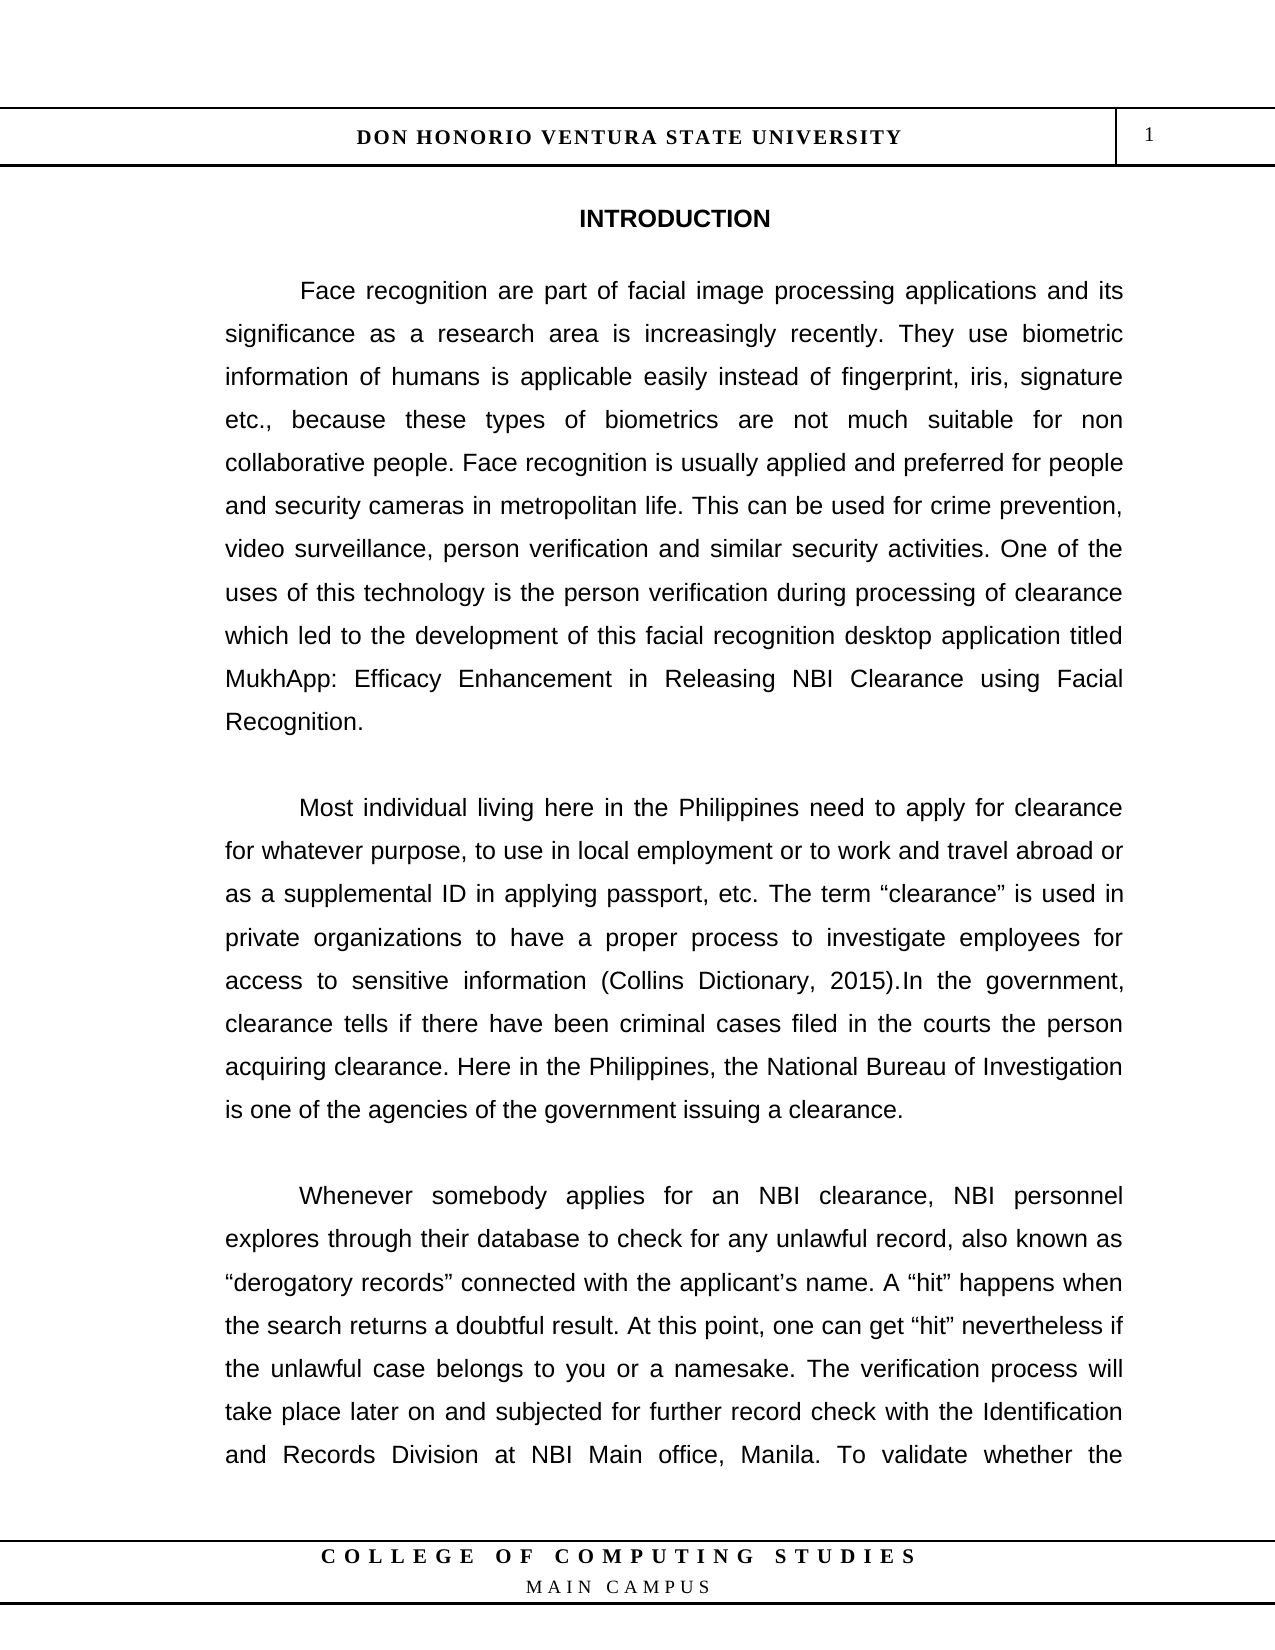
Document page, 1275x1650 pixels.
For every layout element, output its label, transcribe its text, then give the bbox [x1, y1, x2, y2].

text Most individual living here in the Philippines need to apply for clearance for whatever purpose, to use in local employment or to work and travel abroad or as a supplemental ID in applying passport, etc. The term “clearance” is used in private organizations to have a proper process to investigate employees for access to sensitive information (Collins Dictionary, 2015).In the government, clearance tells if there have been criminal cases filed in the courts the person acquiring clearance. Here in the Philippines, the National Bureau of Investigation is one of the agencies of the government issuing a clearance. [225, 793, 1125, 1124]
text INTRODUCTION [225, 204, 1125, 232]
text Face recognition are part of facial image processing applications and its significance as a research area is increasingly recently. They use biometric information of humans is applicable easily instead of fingerprint, iris, signature etc., because these types of biometrics are not much suitable for non collaborative people. Face recognition is usually applied and preferred for people and security cameras in metropolitan life. This can be used for crime prevention, video surveillance, person verification and similar security activities. One of the uses of this technology is the person verification during processing of clearance which led to the development of this facial recognition desktop application titled MukhApp: Efficacy Enhancement in Releasing NBI Clearance using Facial Recognition. [225, 276, 1125, 736]
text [225, 1181, 1125, 1469]
